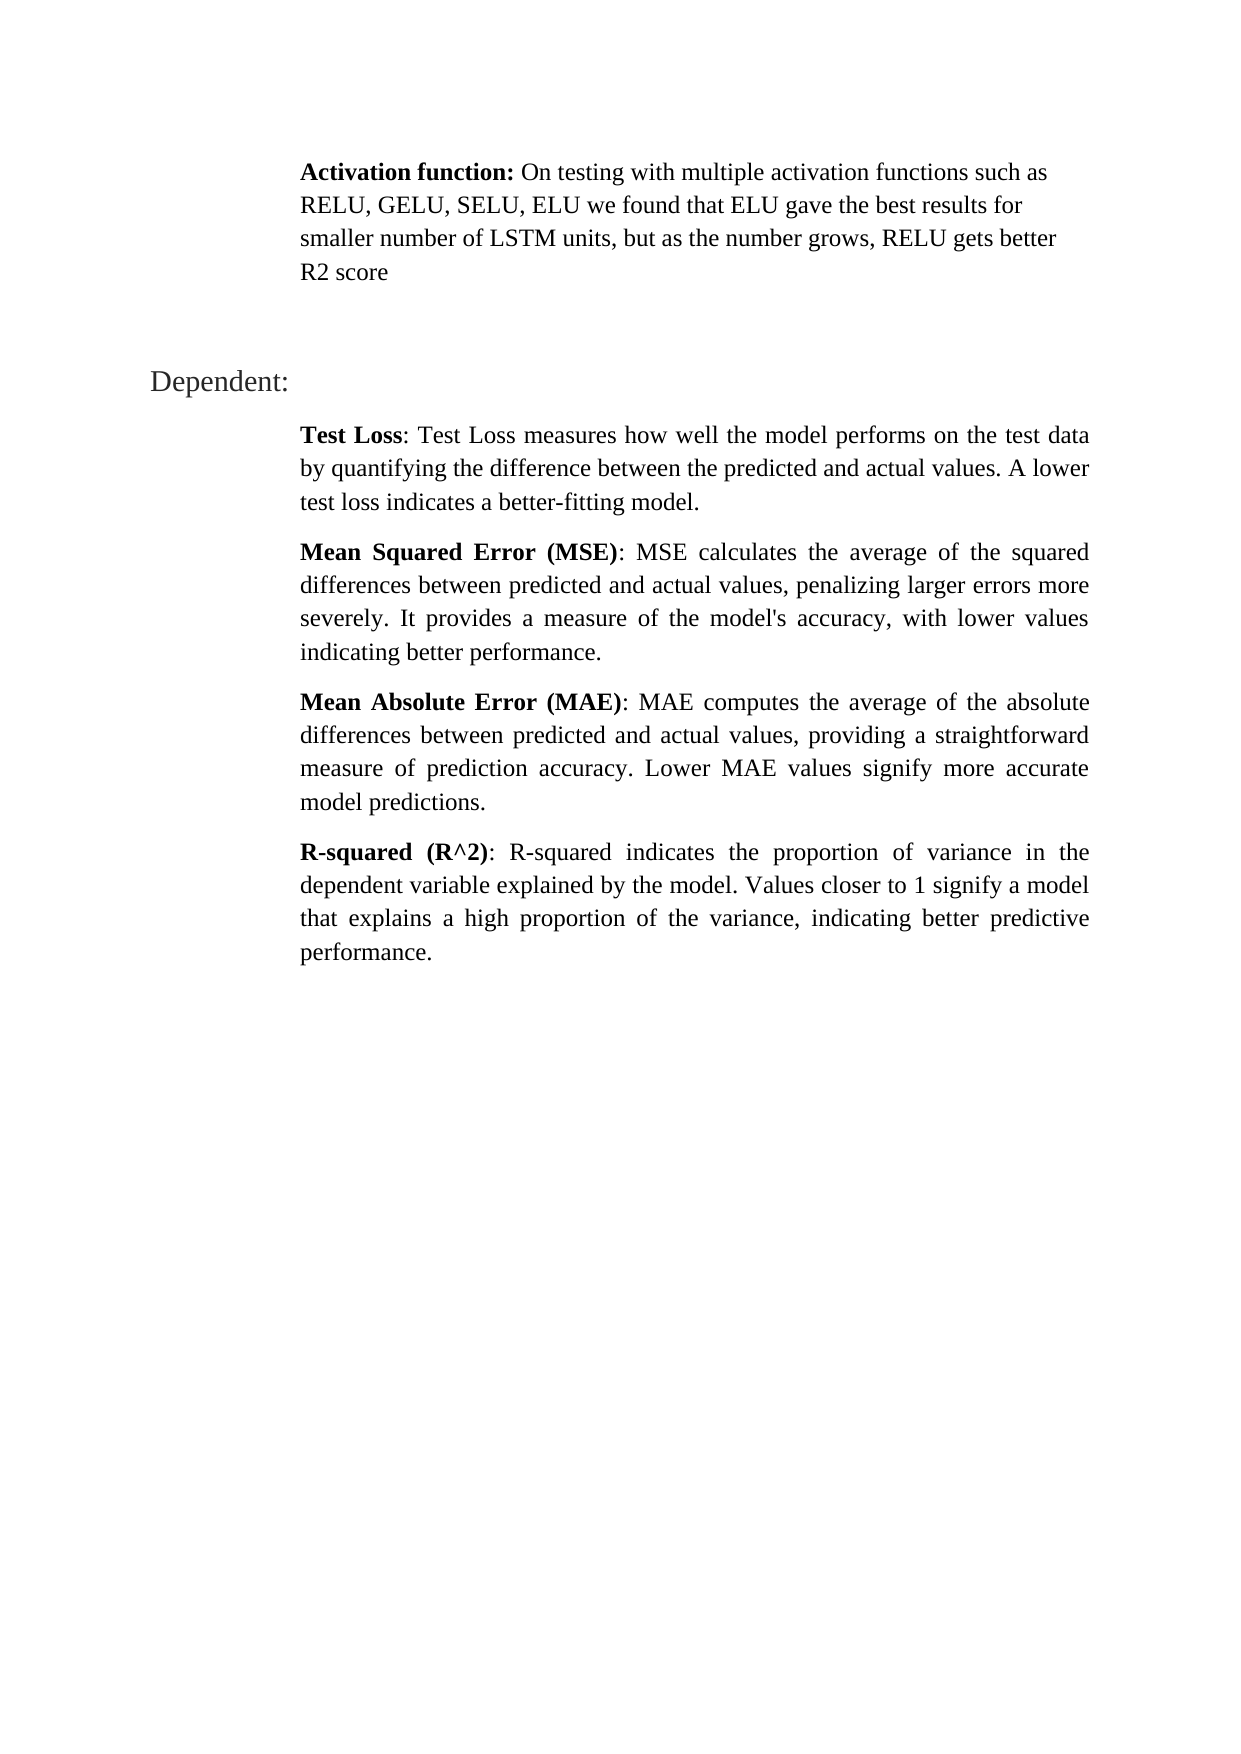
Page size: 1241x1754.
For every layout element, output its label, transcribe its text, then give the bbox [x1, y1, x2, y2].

text Mean Absolute Error (MAE): MAE computes the average of the absolute differences between predicted and actual values, providing a straightforward measure of prediction accuracy. Lower MAE values signify more accurate model predictions. [300, 687, 1090, 815]
text Mean Squared Error (MSE): MSE calculates the average of the squared differences between predicted and actual values, penalizing larger errors more severely. It provides a measure of the model's accuracy, with lower values indicating better performance. [300, 537, 1090, 665]
text Activation function: On testing with multiple activation functions such as RELU, GELU, SELU, ELU we found that ELU gave the best results for smaller number of LSTM units, but as the number grows, RELU gets better R2 score [300, 157, 1090, 286]
text Test Loss: Test Loss measures how well the model performs on the test data by quantifying the difference between the predicted and actual values. A lower test loss indicates a better-fitting model. [300, 420, 1090, 515]
subtitle Dependent: [150, 363, 1090, 398]
text R-squared (R^2): R-squared indicates the proportion of variance in the dependent variable explained by the model. Values closer to 1 signify a model that explains a high proportion of the variance, indicating better predictive performance. [300, 837, 1090, 965]
